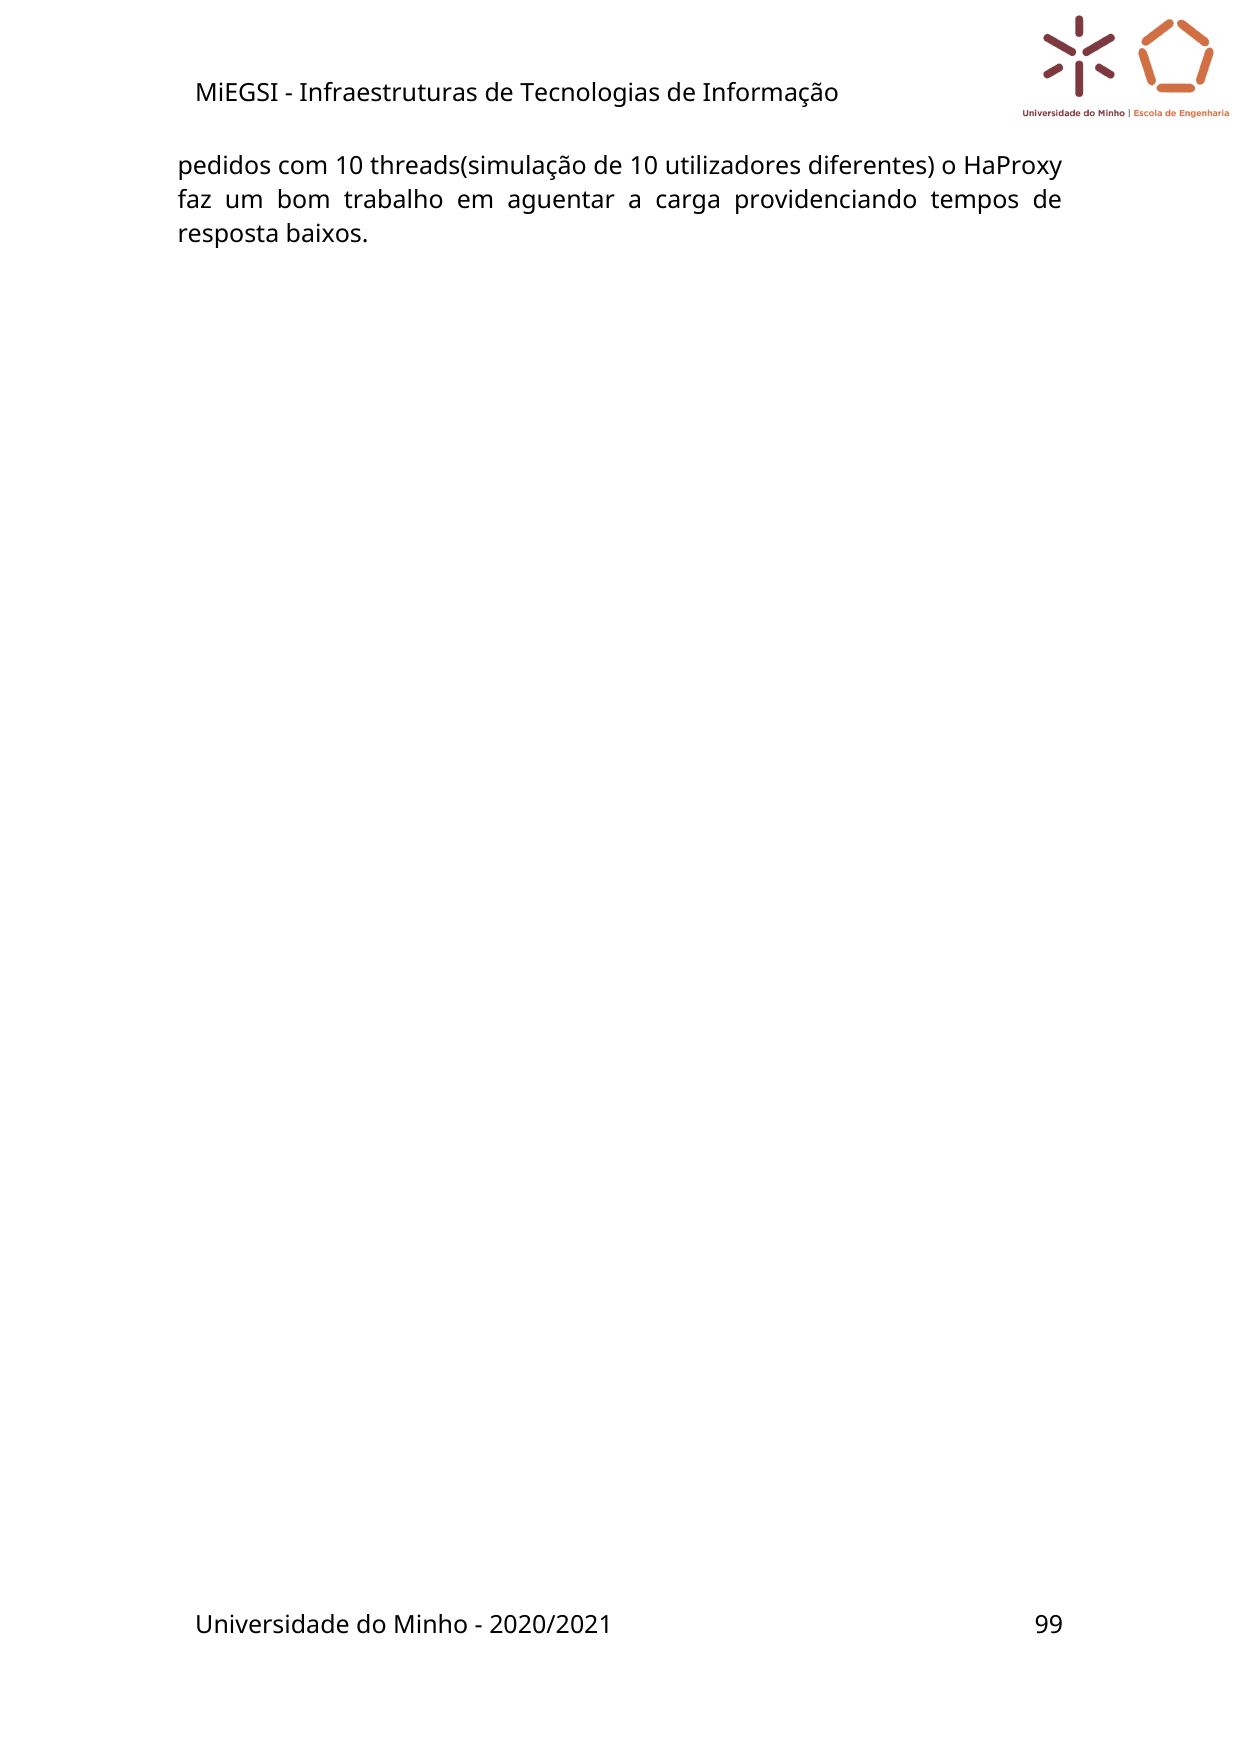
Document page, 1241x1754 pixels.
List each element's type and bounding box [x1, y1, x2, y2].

picture [1020, 12, 1232, 121]
text [177, 148, 1063, 216]
